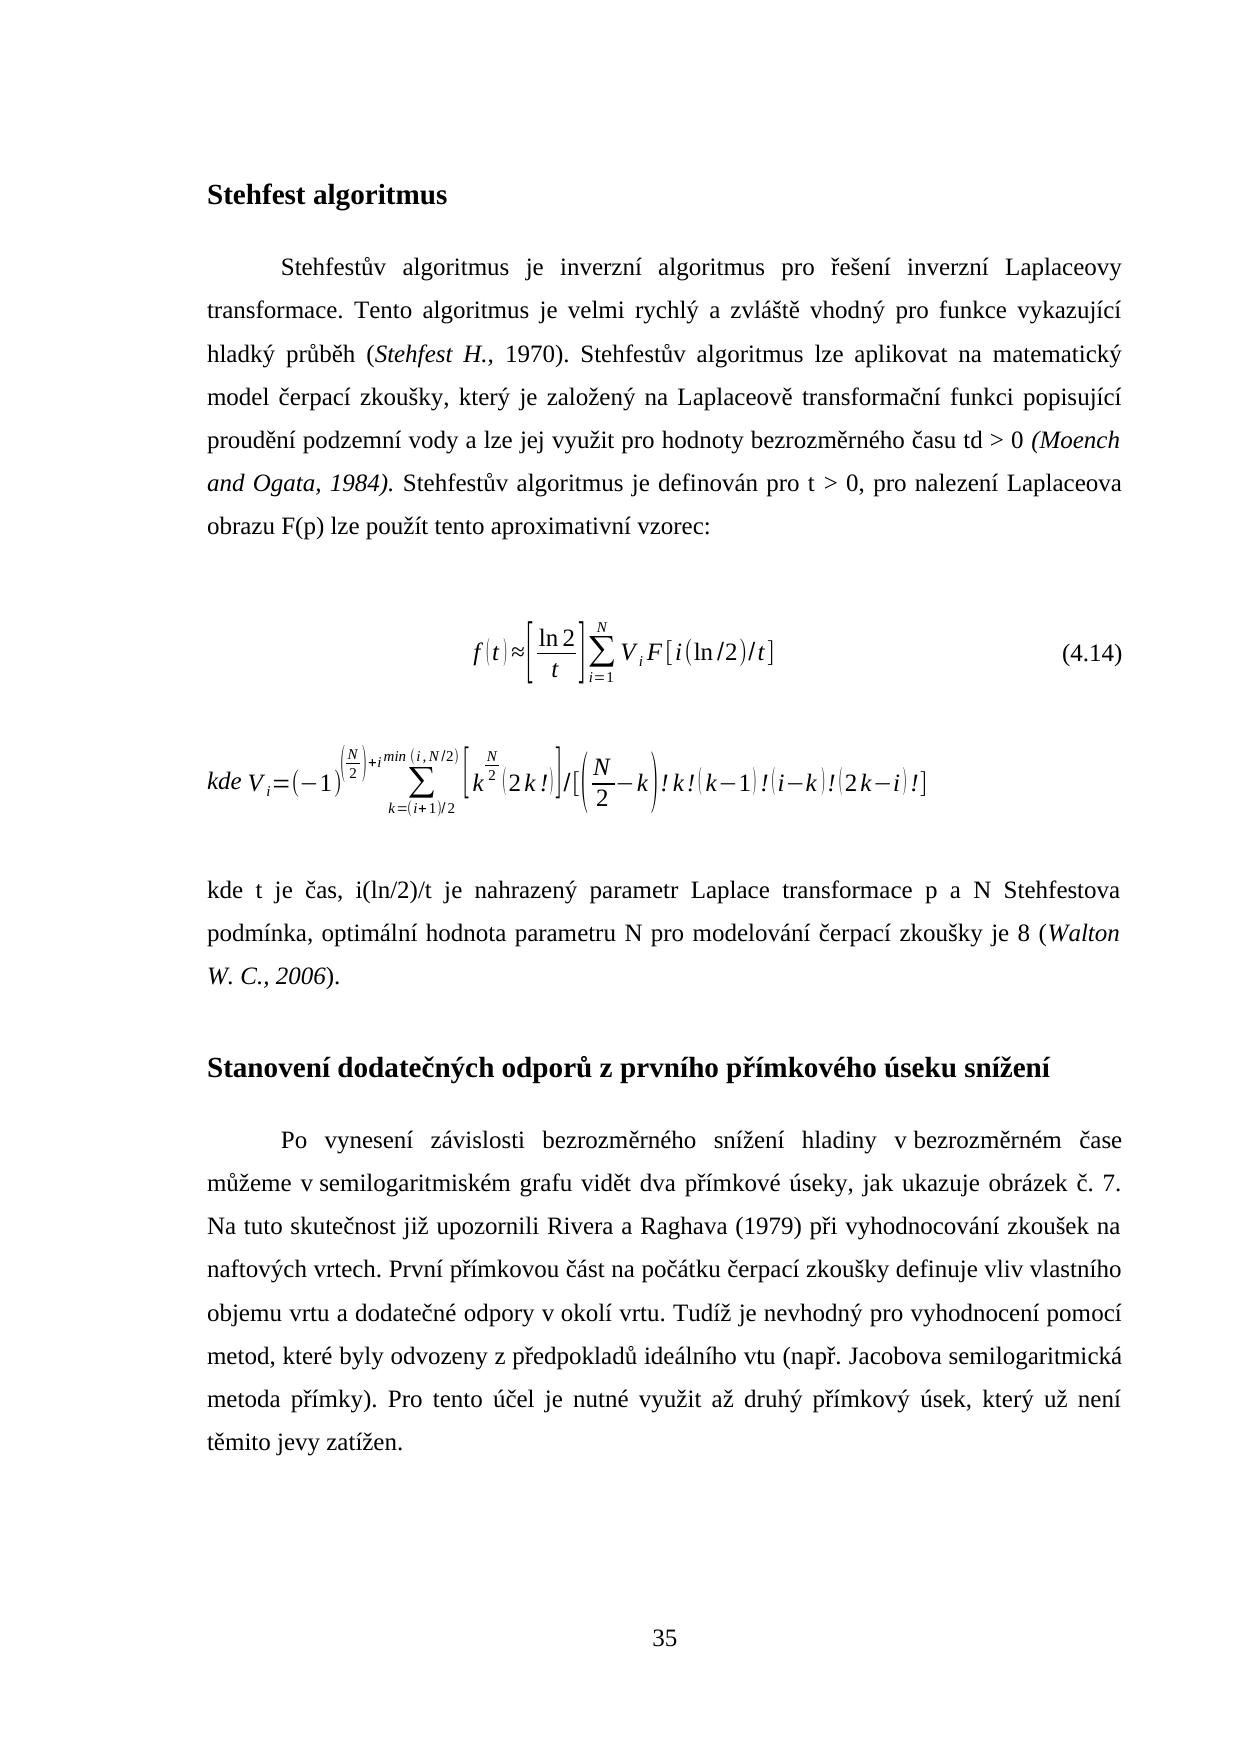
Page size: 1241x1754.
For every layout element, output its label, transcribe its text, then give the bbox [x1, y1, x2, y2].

text kde t je čas, i(ln/2)/t je nahrazený parametr Laplace transformace p a N Stehfestova podmínka, optimální hodnota parametru N pro modelování čerpací zkoušky je 8 (Walton W. C., 2006). [207, 875, 1122, 990]
text Po vynesení závislosti bezrozměrného snížení hladiny v bezrozměrném čase můžeme v semilogaritmiském grafu vidět dva přímkové úseky, jak ukazuje obrázek č. 7. Na tuto skutečnost již upozornili Rivera a Raghava (1979) při vyhodnocování zkoušek na naftových vrtech. První přímkovou část na počátku čerpací zkoušky definuje vliv vlastního objemu vrtu a dodatečné odpory v okolí vrtu. Tudíž je nevhodný pro vyhodnocení pomocí metod, které byly odvozeny z předpokladů ideálního vtu (např. Jacobova semilogaritmická metoda přímky). Pro tento účel je nutné využit až druhý přímkový úsek, který už není těmito jevy zatížen. [207, 1125, 1122, 1456]
subtitle Stanovení dodatečných odporů z prvního přímkového úseku snížení [207, 1050, 1122, 1083]
text kde [207, 744, 1122, 817]
text (4.14) [207, 618, 1122, 686]
text Stehfestův algoritmus je inverzní algoritmus pro řešení inverzní Laplaceovy transformace. Tento algoritmus je velmi rychlý a zvláště vhodný pro funkce vykazující hladký průběh (Stehfest H., 1970). Stehfestův algoritmus lze aplikovat na matematický model čerpací zkoušky, který je založený na Laplaceově transformační funkci popisující proudění podzemní vody a lze jej využit pro hodnoty bezrozměrného času td > 0 (Moench and Ogata, 1984). Stehfestův algoritmus je definován pro t > 0, pro nalezení Laplaceova obrazu F(p) lze použít tento aproximativní vzorec: [207, 252, 1122, 540]
subtitle Stehfest algoritmus [207, 177, 1122, 211]
